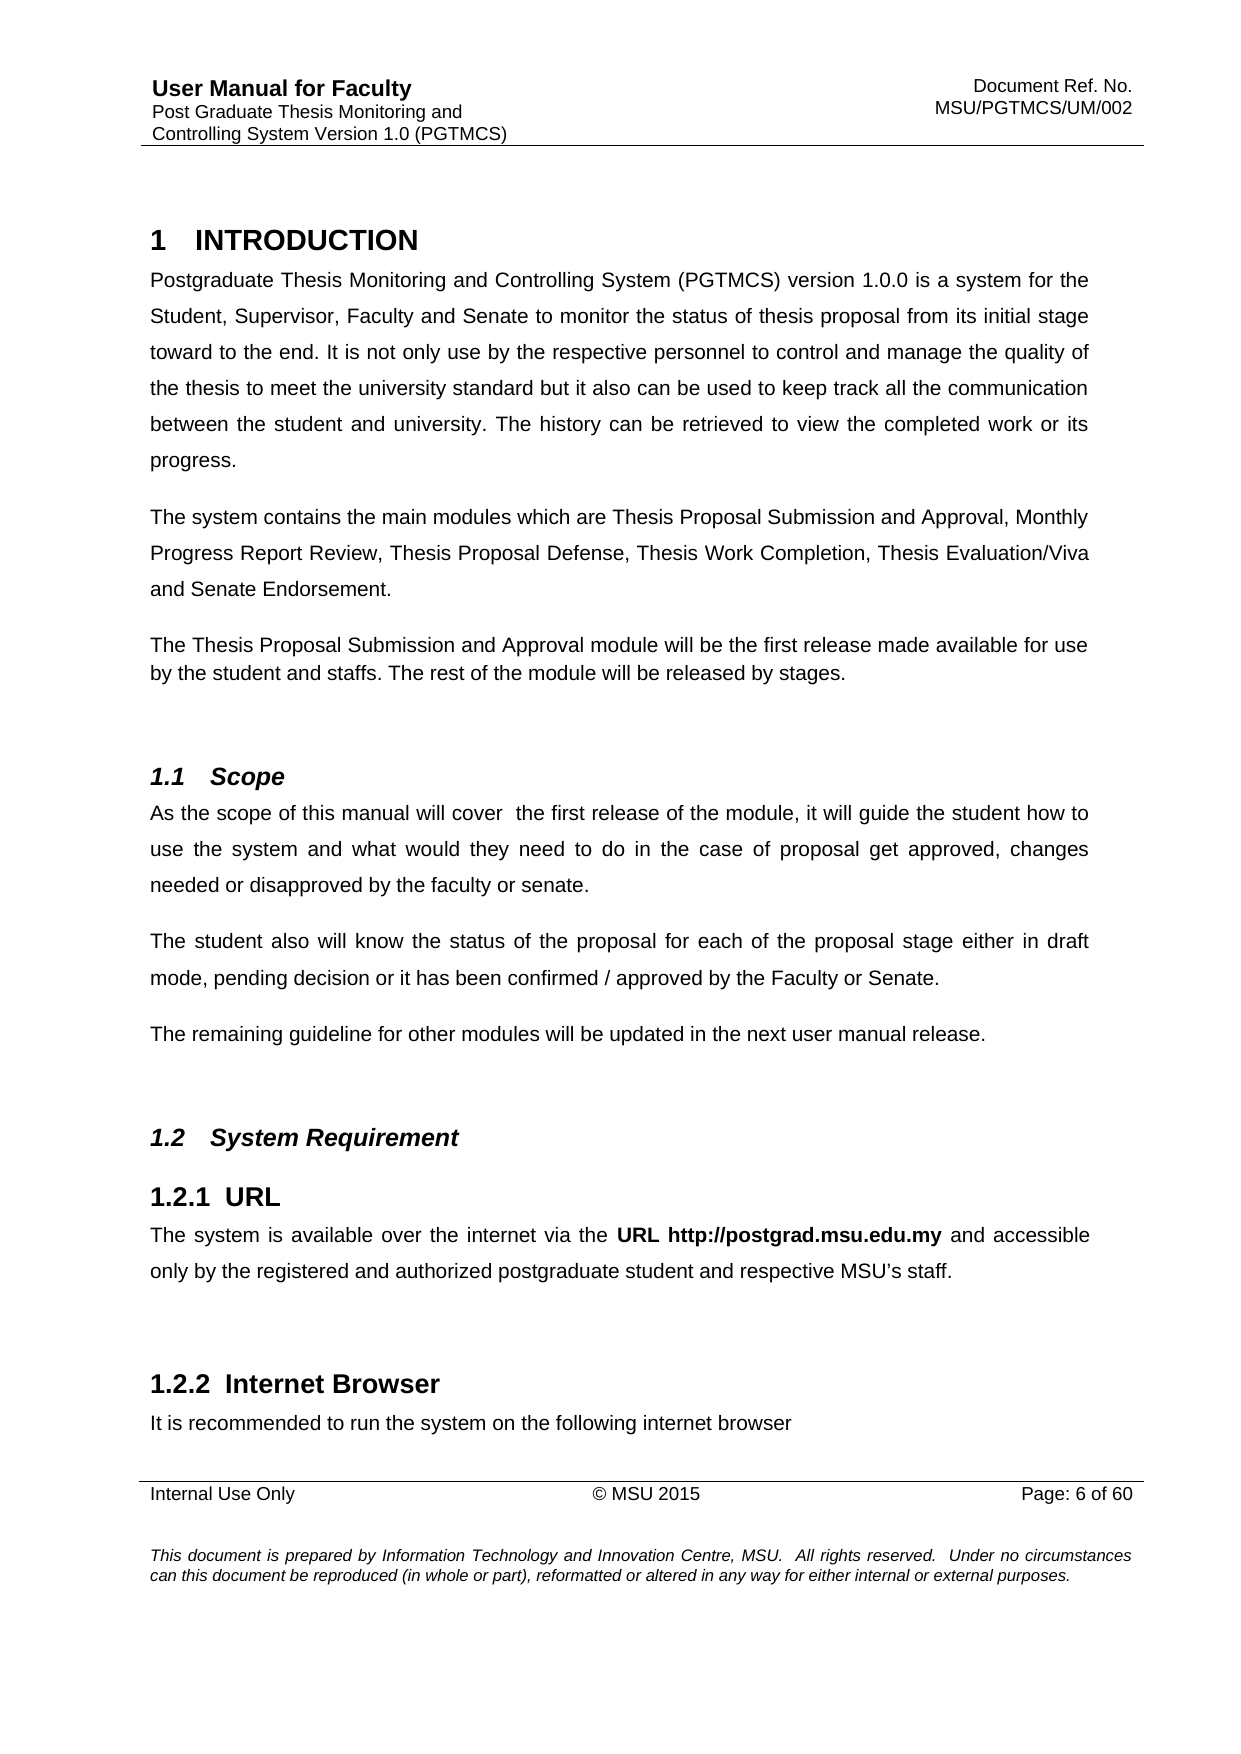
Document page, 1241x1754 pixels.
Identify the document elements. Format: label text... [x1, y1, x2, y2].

text The student also will know the status of the proposal for each of the proposal stage either in draft mode, pending decision or it has been confirmed / approved by the Faculty or Senate. [150, 929, 1090, 989]
text The system is available over the internet via the URL http://postgrad.msu.edu.my and accessible only by the registered and authorized postgraduate student and respective MSU’s staff. [150, 1223, 1090, 1283]
subtitle URL [150, 1181, 1090, 1212]
text It is recommended to run the system on the following internet browser [150, 1411, 1090, 1434]
text The system contains the main modules which are Thesis Proposal Submission and Approval, Monthly Progress Report Review, Thesis Proposal Defense, Thesis Work Completion, Thesis Evaluation/Viva and Senate Endorsement. [150, 504, 1090, 600]
subtitle System Requirement [150, 1123, 1090, 1152]
subtitle INTRODUCTION [150, 223, 1090, 257]
text Postgraduate Thesis Monitoring and Controlling System (PGTMCS) version 1.0.0 is a system for the Student, Supervisor, Faculty and Senate to monitor the status of thesis proposal from its initial stage toward to the end. It is not only use by the respective personnel to control and manage the quality of the thesis to meet the university standard but it also can be used to keep track all the communication between the student and university. The history can be retrieved to view the completed work or its progress. [150, 268, 1090, 472]
subtitle Internet Browser [150, 1368, 1090, 1399]
text As the scope of this manual will cover the first release of the module, it will guide the student how to use the system and what would they need to do in the case of proposal get approved, changes needed or disapproved by the faculty or senate. [150, 801, 1090, 897]
text The remaining guideline for other modules will be updated in the next user manual release. [150, 1022, 1090, 1046]
subtitle Scope [150, 761, 1090, 790]
text The Thesis Proposal Submission and Approval module will be the first release made available for use by the student and staffs. The rest of the module will be released by stages. [150, 633, 1090, 684]
